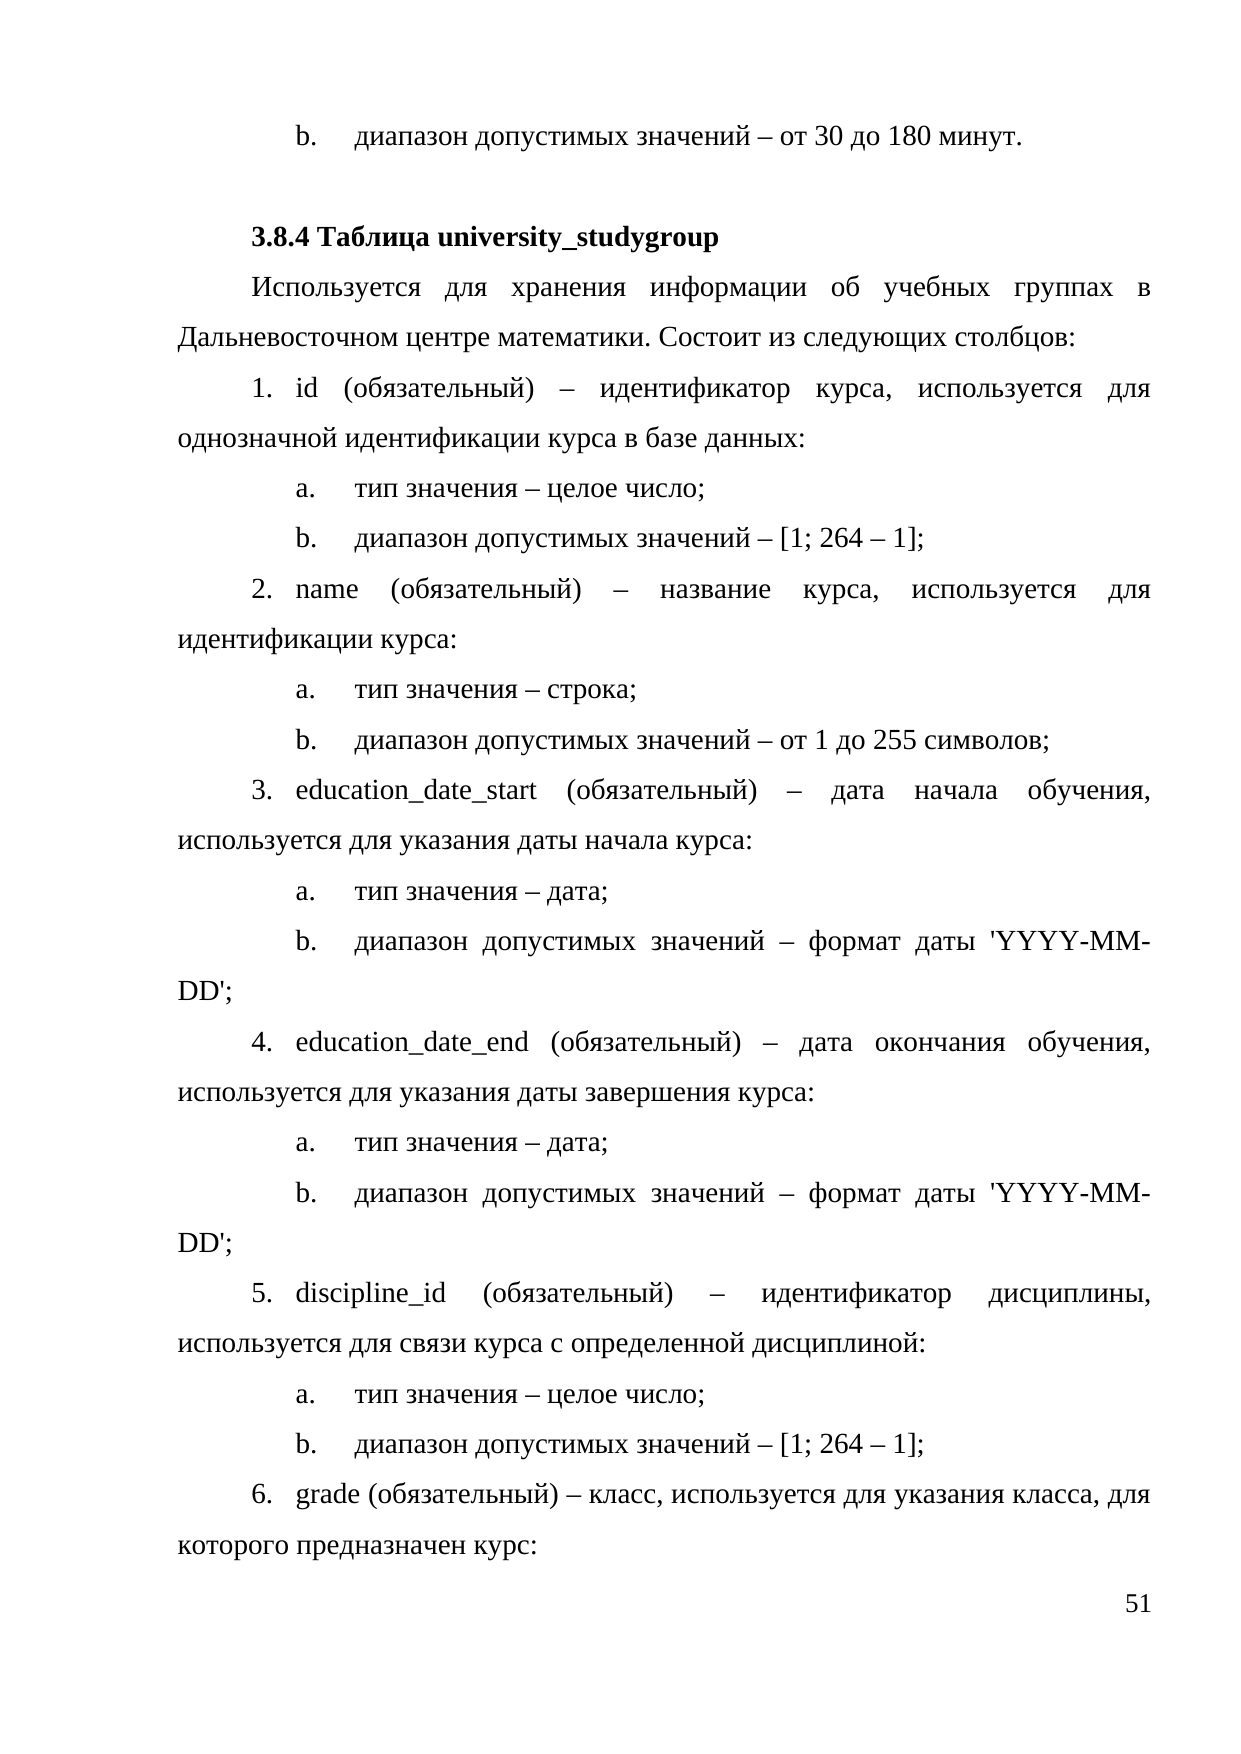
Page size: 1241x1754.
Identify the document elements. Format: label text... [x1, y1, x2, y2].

list диапазон допустимых значений – от 1 до 255 символов; [177, 722, 1152, 755]
list диапазон допустимых значений – от 30 до 180 минут. [177, 118, 1152, 152]
list name (обязательный) – название курса, используется для идентификации курса: [177, 571, 1152, 655]
list тип значения – целое число; [177, 470, 1152, 504]
list диапазон допустимых значений – [1; 264 – 1]; [177, 1426, 1152, 1460]
list диапазон допустимых значений – формат даты 'YYYY-MM-DD'; [177, 923, 1152, 1007]
list диапазон допустимых значений – [1; 264 – 1]; [177, 521, 1152, 554]
list тип значения – строка; [177, 672, 1152, 705]
list education_date_end (обязательный) – дата окончания обучения, используется для указания даты завершения курса: [177, 1024, 1152, 1108]
list тип значения – дата; [177, 873, 1152, 906]
list тип значения – дата; [177, 1124, 1152, 1158]
list discipline_id (обязательный) – идентификатор дисциплины, используется для связи курса с определенной дисциплиной: [177, 1275, 1152, 1359]
text Используется для хранения информации об учебных группах в Дальневосточном центре математики. Состоит из следующих столбцов: [177, 269, 1152, 353]
list диапазон допустимых значений – формат даты 'YYYY-MM-DD'; [177, 1175, 1152, 1258]
subtitle 3.8.4 Таблица university_studygroup [177, 219, 1152, 252]
list grade (обязательный) – класс, используется для указания класса, для которого предназначен курс: [177, 1477, 1152, 1560]
list education_date_start (обязательный) – дата начала обучения, используется для указания даты начала курса: [177, 772, 1152, 856]
list тип значения – целое число; [177, 1376, 1152, 1409]
list id (обязательный) – идентификатор курса, используется для однозначной идентификации курса в базе данных: [177, 370, 1152, 453]
